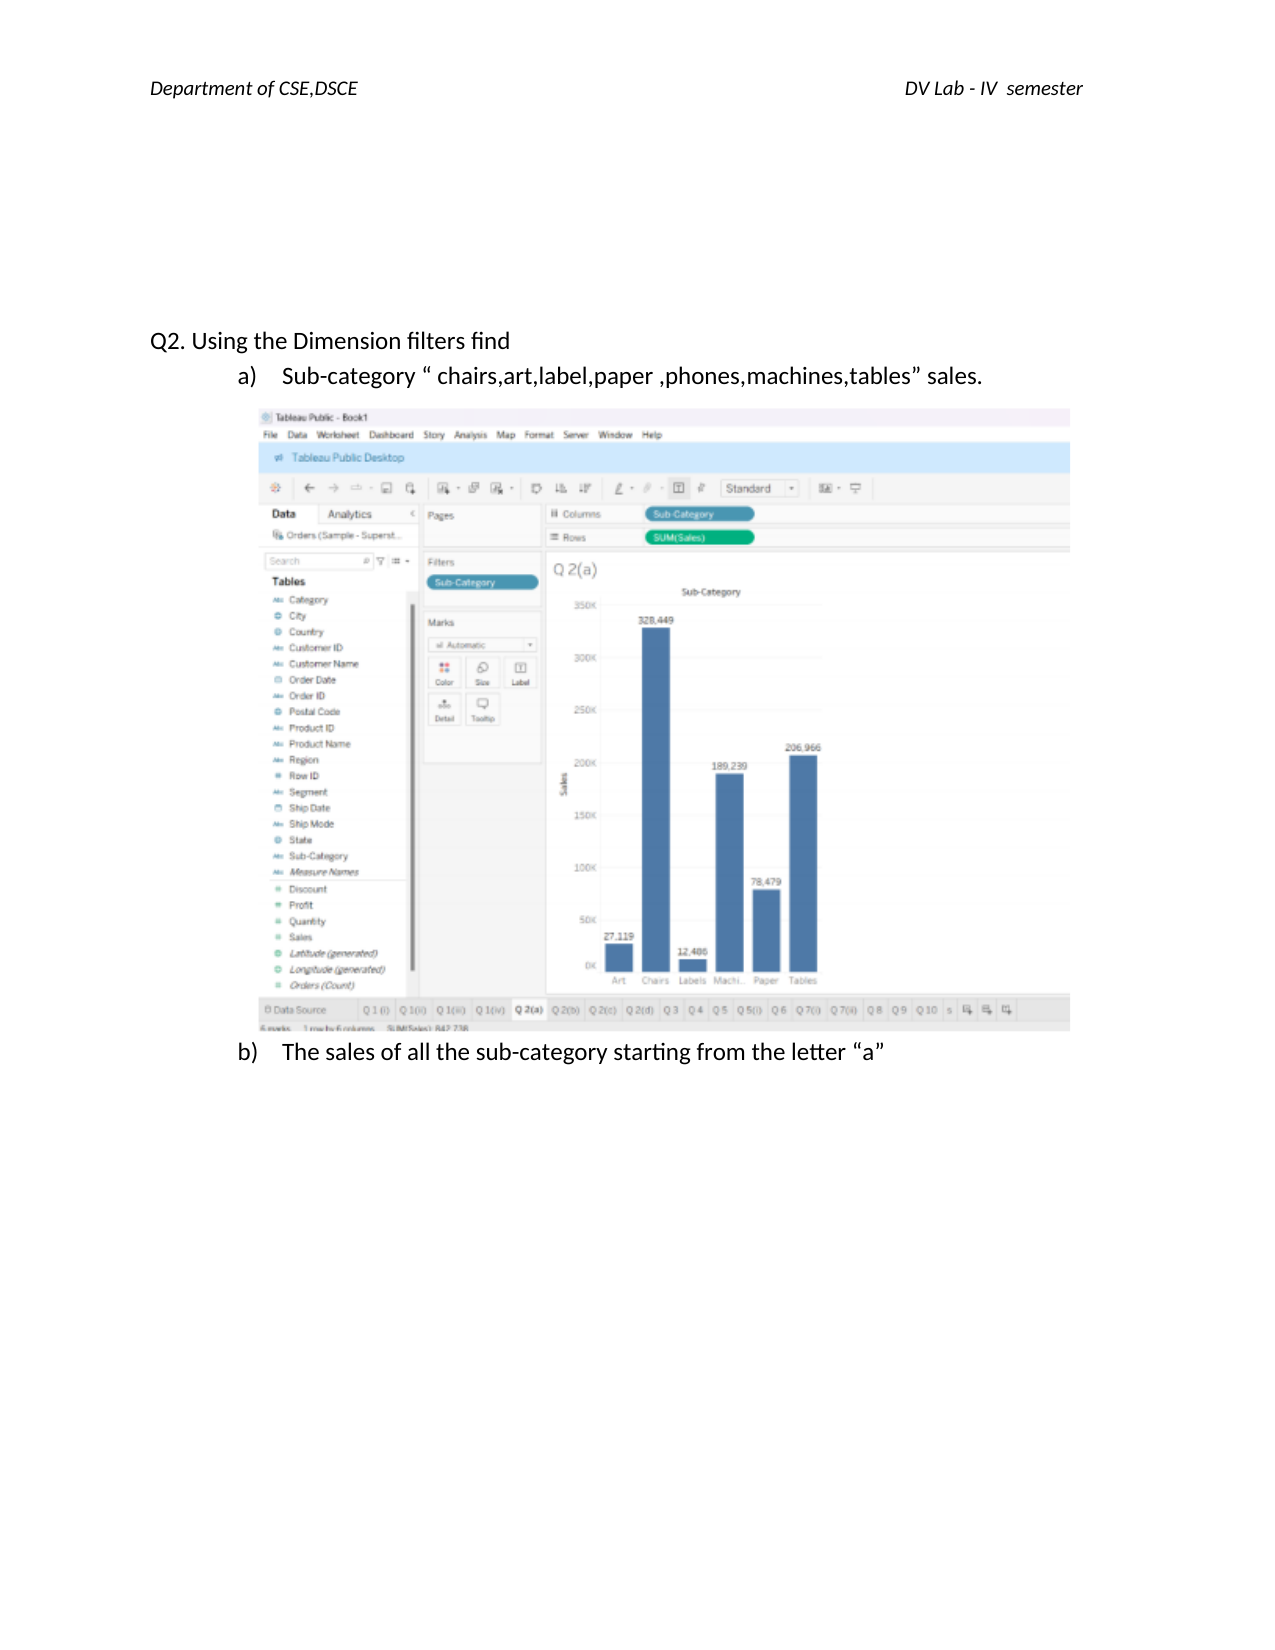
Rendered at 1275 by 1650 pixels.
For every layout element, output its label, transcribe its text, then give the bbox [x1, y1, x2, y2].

list Sub-category “ chairs,art,label,paper ,phones,machines,tables” sales. [237, 360, 1125, 391]
text Q2. Using the Dimension filters find [150, 325, 1125, 356]
picture [237, 390, 1071, 1033]
list The sales of all the sub-category starting from the letter “a” [237, 1037, 1125, 1067]
